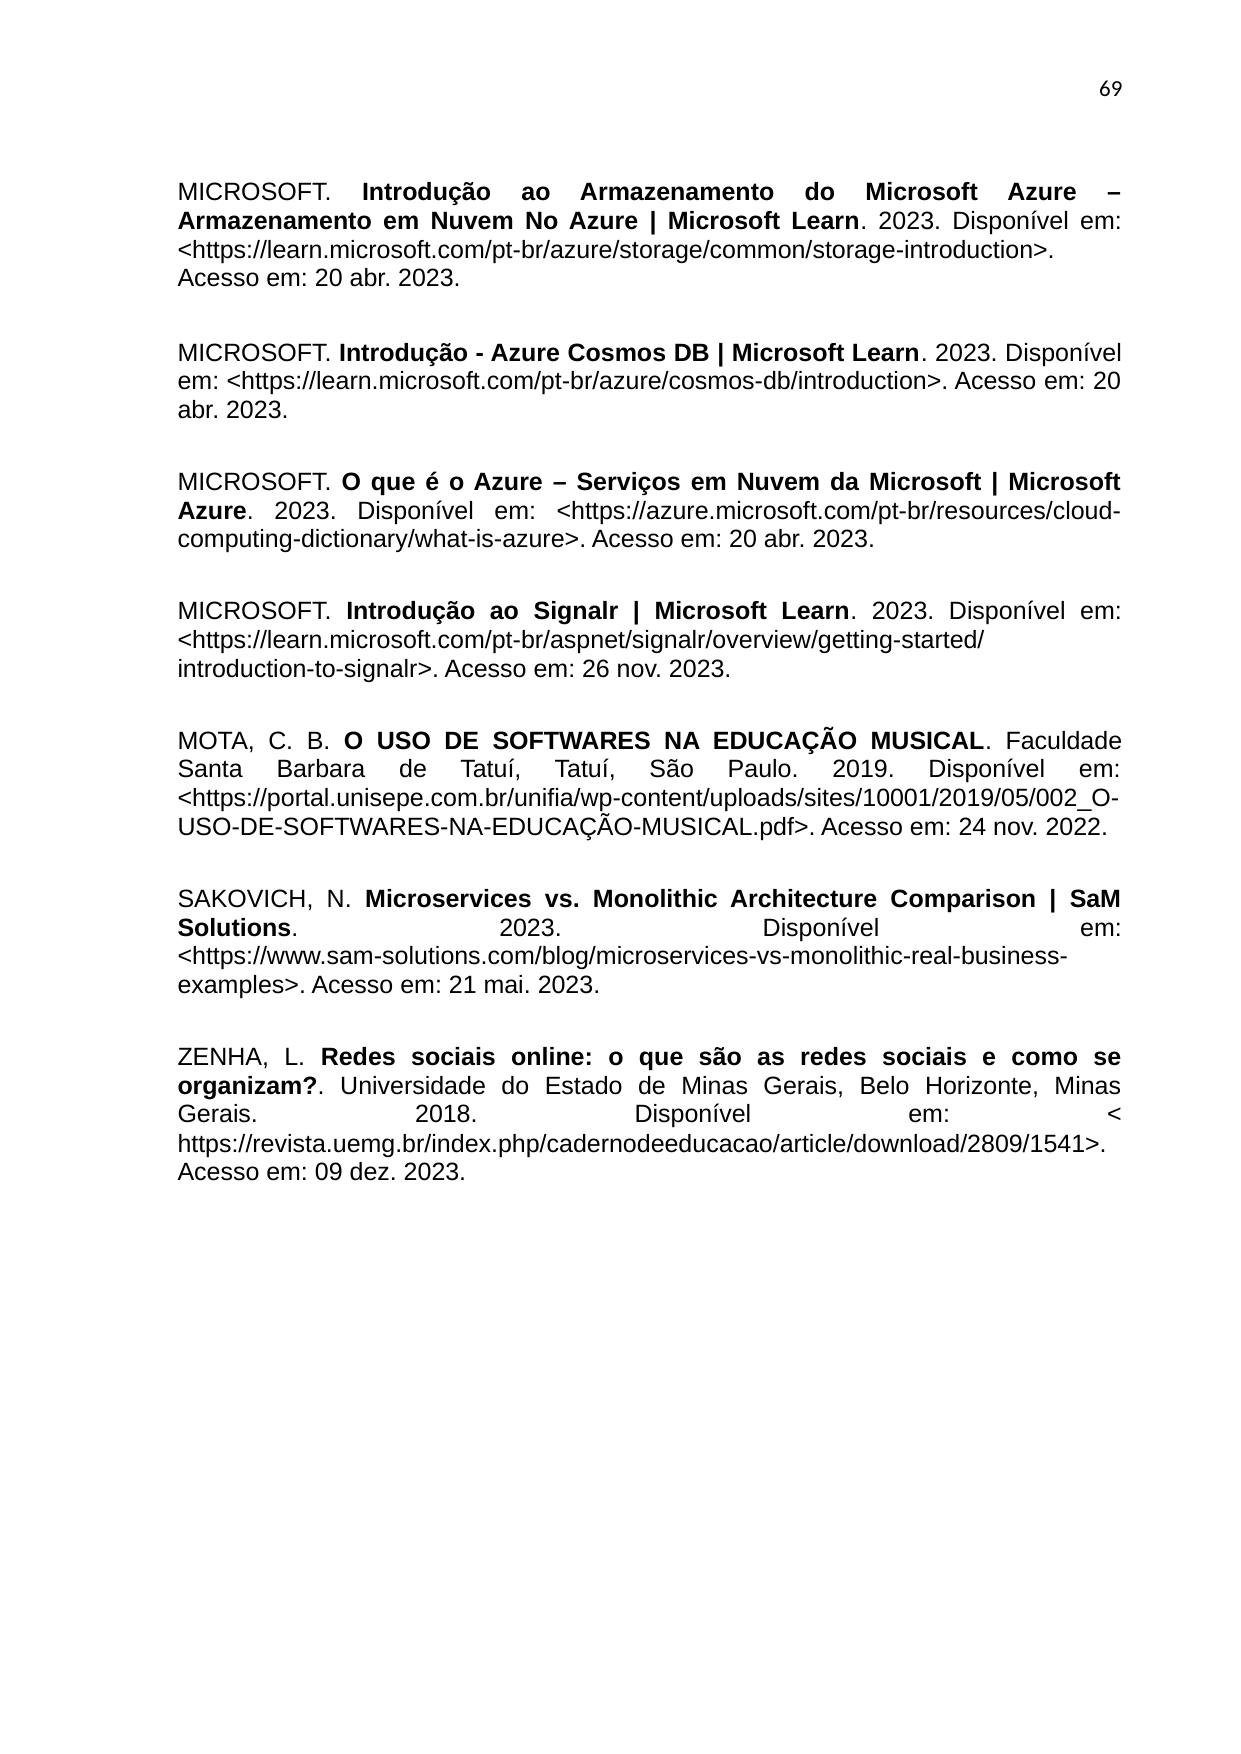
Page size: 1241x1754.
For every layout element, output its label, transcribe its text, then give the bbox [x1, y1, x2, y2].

text ZENHA, L. Redes sociais online: o que são as redes sociais e como se organizam?. Universidade do Estado de Minas Gerais, Belo Horizonte, Minas Gerais. 2018. Disponível em: < https://revista.uemg.br/index.php/cadernodeeducacao/article/download/2809/1541>. Acesso em: 09 dez. 2023. [177, 1042, 1122, 1186]
text MICROSOFT. Introdução ao Signalr | Microsoft Learn. 2023. Disponível em: <https://learn.microsoft.com/pt-br/aspnet/signalr/overview/getting-started/introduction-to-signalr>. Acesso em: 26 nov. 2023. [177, 596, 1122, 683]
text MOTA, C. B. O USO DE SOFTWARES NA EDUCAÇÃO MUSICAL. Faculdade Santa Barbara de Tatuí, Tatuí, São Paulo. 2019. Disponível em: <https://portal.unisepe.com.br/unifia/wp-content/uploads/sites/10001/2019/05/002_O-USO-DE-SOFTWARES-NA-EDUCAÇÃO-MUSICAL.pdf>. Acesso em: 24 nov. 2022. [177, 726, 1122, 841]
text MICROSOFT. Introdução ao Armazenamento do Microsoft Azure – Armazenamento em Nuvem No Azure | Microsoft Learn. 2023. Disponível em: <https://learn.microsoft.com/pt-br/azure/storage/common/storage-introduction>. Acesso em: 20 abr. 2023. [177, 177, 1122, 292]
text SAKOVICH, N. Microservices vs. Monolithic Architecture Comparison | SaM Solutions. 2023. Disponível em: <https://www.sam-solutions.com/blog/microservices-vs-monolithic-real-business-examples>. Acesso em: 21 mai. 2023. [177, 884, 1122, 999]
text MICROSOFT. Introdução - Azure Cosmos DB | Microsoft Learn. 2023. Disponível em: <https://learn.microsoft.com/pt-br/azure/cosmos-db/introduction>. Acesso em: 20 abr. 2023. [177, 338, 1122, 424]
text MICROSOFT. O que é o Azure – Serviços em Nuvem da Microsoft | Microsoft Azure. 2023. Disponível em: <https://azure.microsoft.com/pt-br/resources/cloud-computing-dictionary/what-is-azure>. Acesso em: 20 abr. 2023. [177, 467, 1122, 553]
